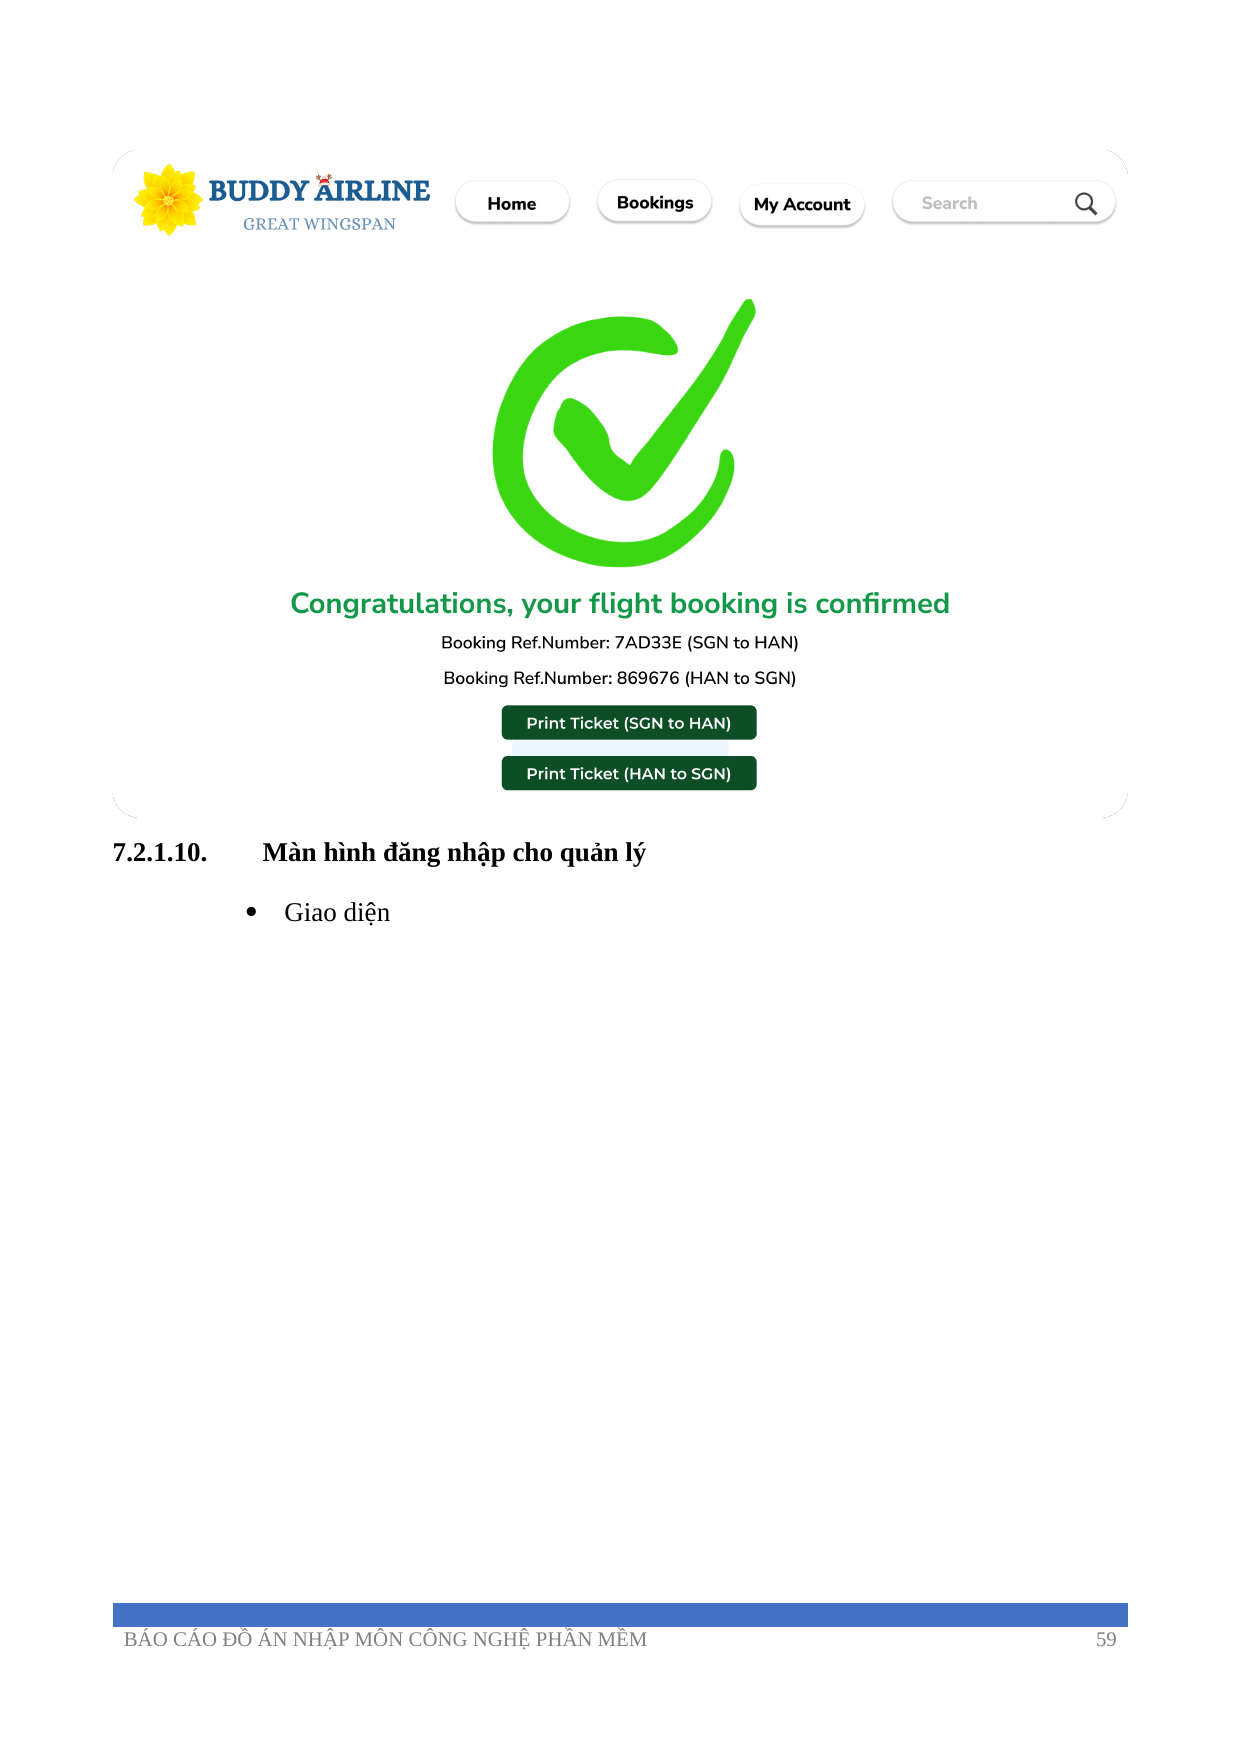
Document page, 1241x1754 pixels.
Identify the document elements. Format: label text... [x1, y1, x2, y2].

picture [112, 150, 1128, 818]
list Giao diện [247, 896, 1128, 927]
subtitle Màn hình đăng nhập cho quản lý [112, 837, 1128, 868]
